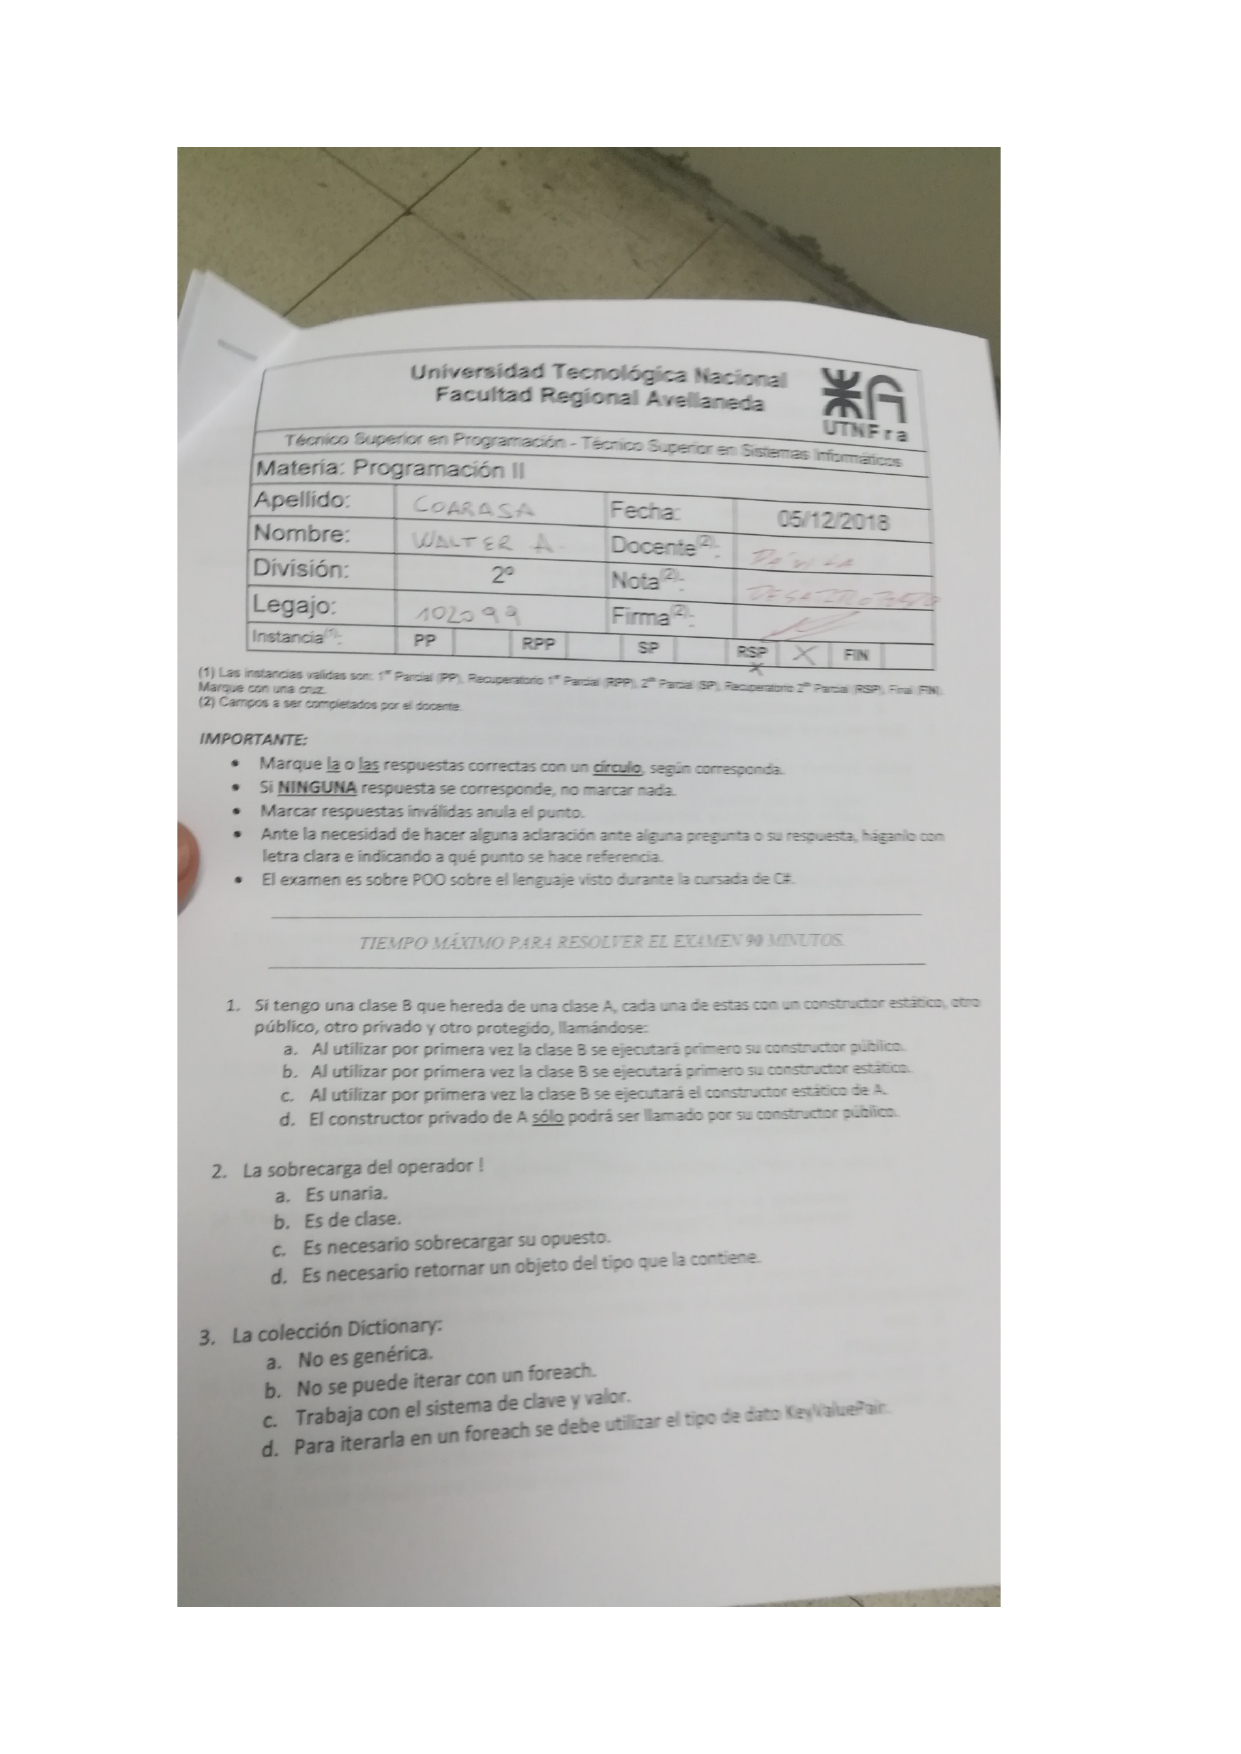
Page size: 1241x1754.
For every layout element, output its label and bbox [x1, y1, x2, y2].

picture [177, 147, 1001, 1607]
